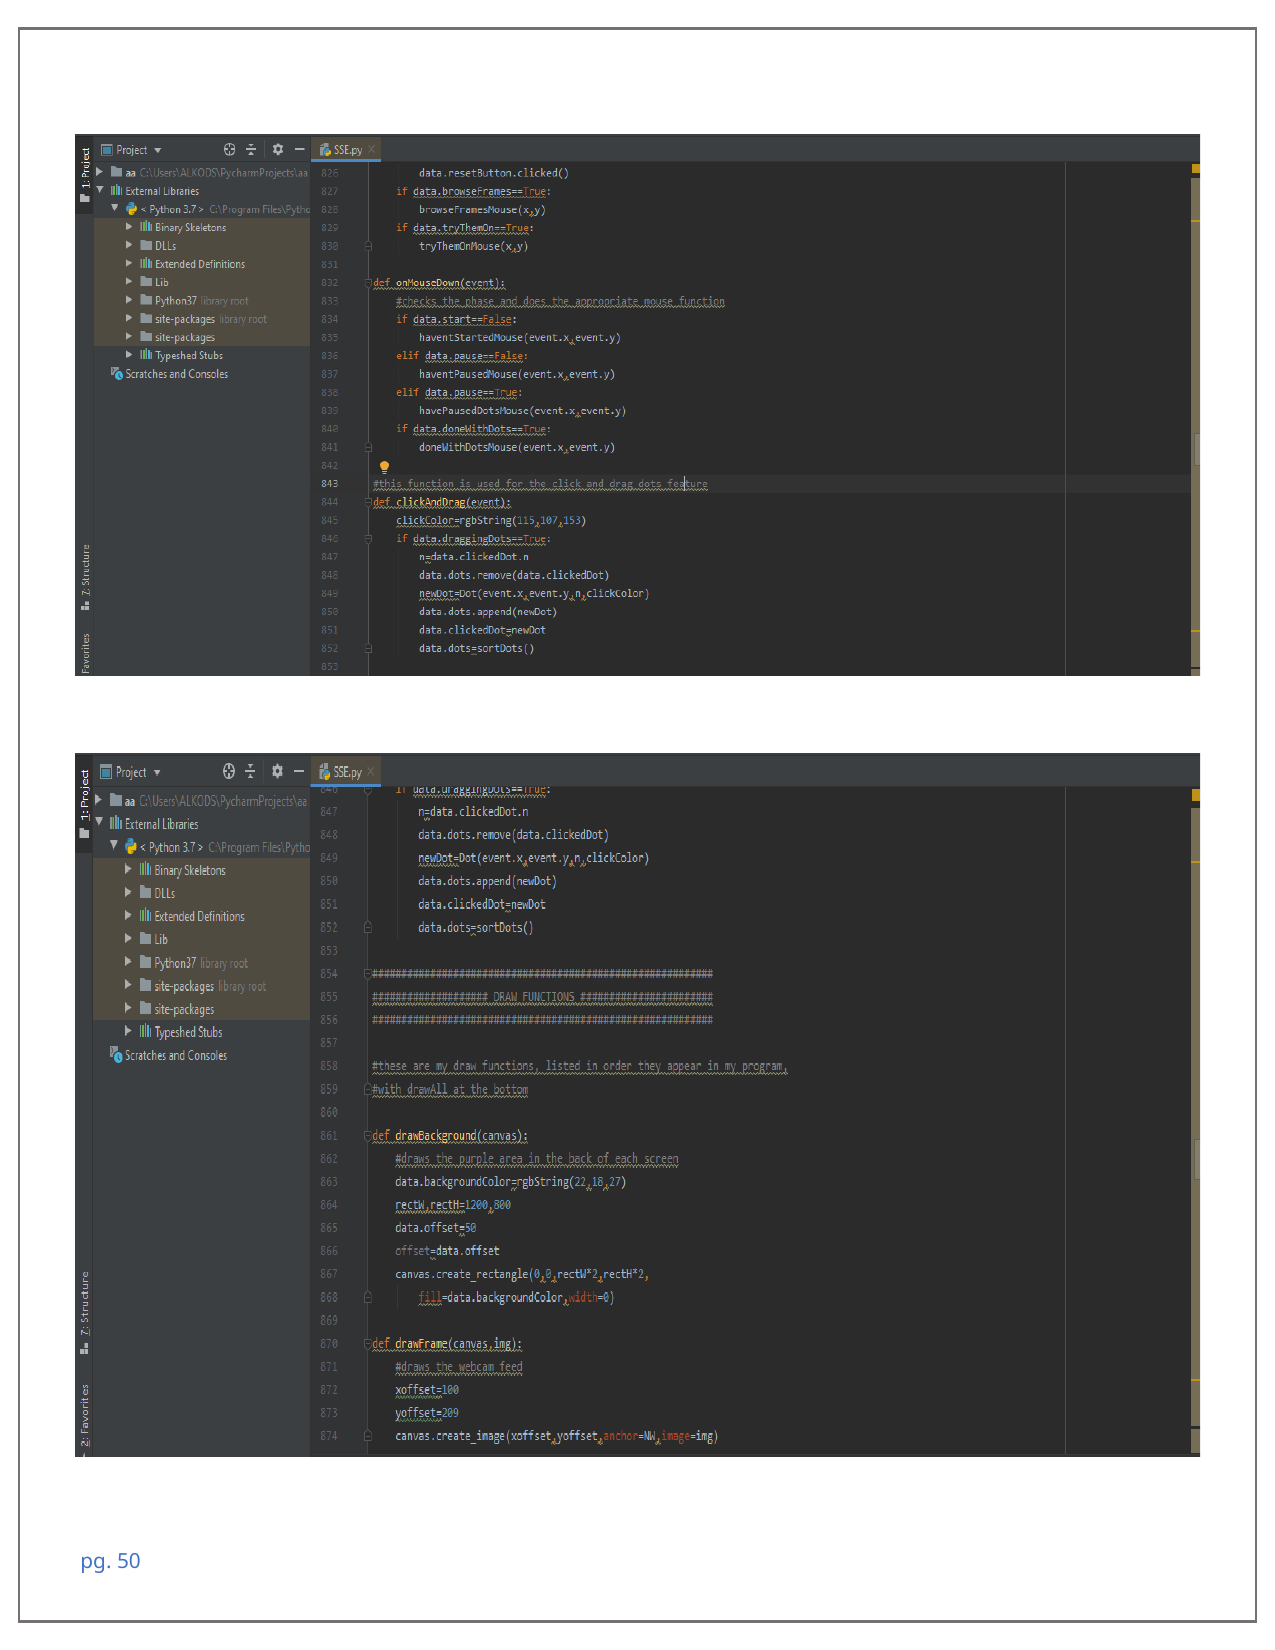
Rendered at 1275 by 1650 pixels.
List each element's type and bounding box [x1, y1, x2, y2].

picture [75, 753, 1200, 1457]
picture [75, 134, 1200, 676]
